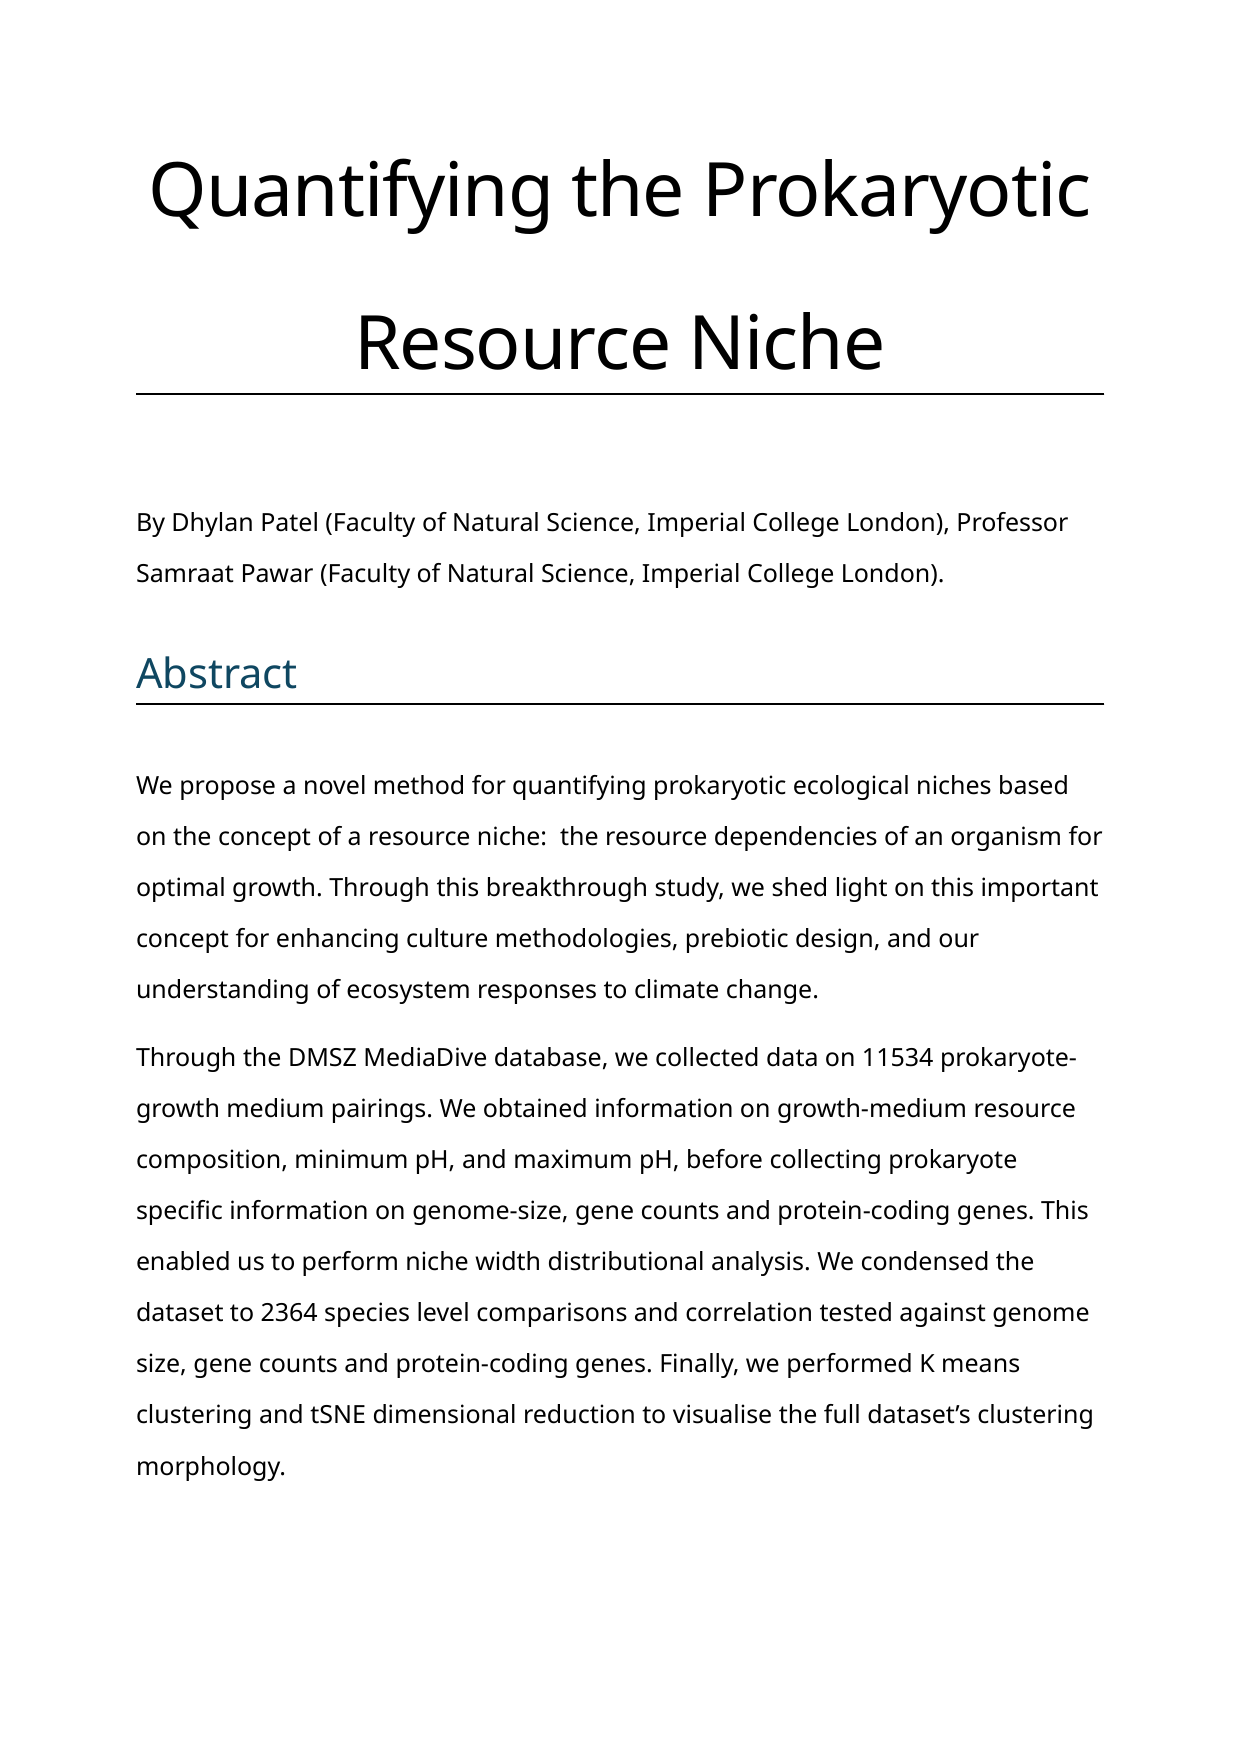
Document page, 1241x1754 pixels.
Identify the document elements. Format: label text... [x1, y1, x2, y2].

text Through the DMSZ MediaDive database, we collected data on 11534 prokaryote-growth medium pairings. We obtained information on growth-medium resource composition, minimum pH, and maximum pH, before collecting prokaryote specific information on genome-size, gene counts and protein-coding genes. This enabled us to perform niche width distributional analysis. We condensed the dataset to 2364 species level comparisons and correlation tested against genome size, gene counts and protein-coding genes. Finally, we performed K means clustering and tSNE dimensional reduction to visualise the full dataset’s clustering morphology. [136, 1040, 1104, 1482]
text We propose a novel method for quantifying prokaryotic ecological niches based on the concept of a resource niche: the resource dependencies of an organism for optimal growth. Through this breakthrough study, we shed light on this important concept for enhancing culture methodologies, prebiotic design, and our understanding of ecosystem responses to climate change. [136, 768, 1104, 1006]
title Quantifying the Prokaryotic Resource Niche [136, 136, 1104, 393]
text By Dhylan Patel (Faculty of Natural Science, Imperial College London), Professor Samraat Pawar (Faculty of Natural Science, Imperial College London). [136, 505, 1104, 590]
subtitle Abstract [136, 644, 1104, 703]
